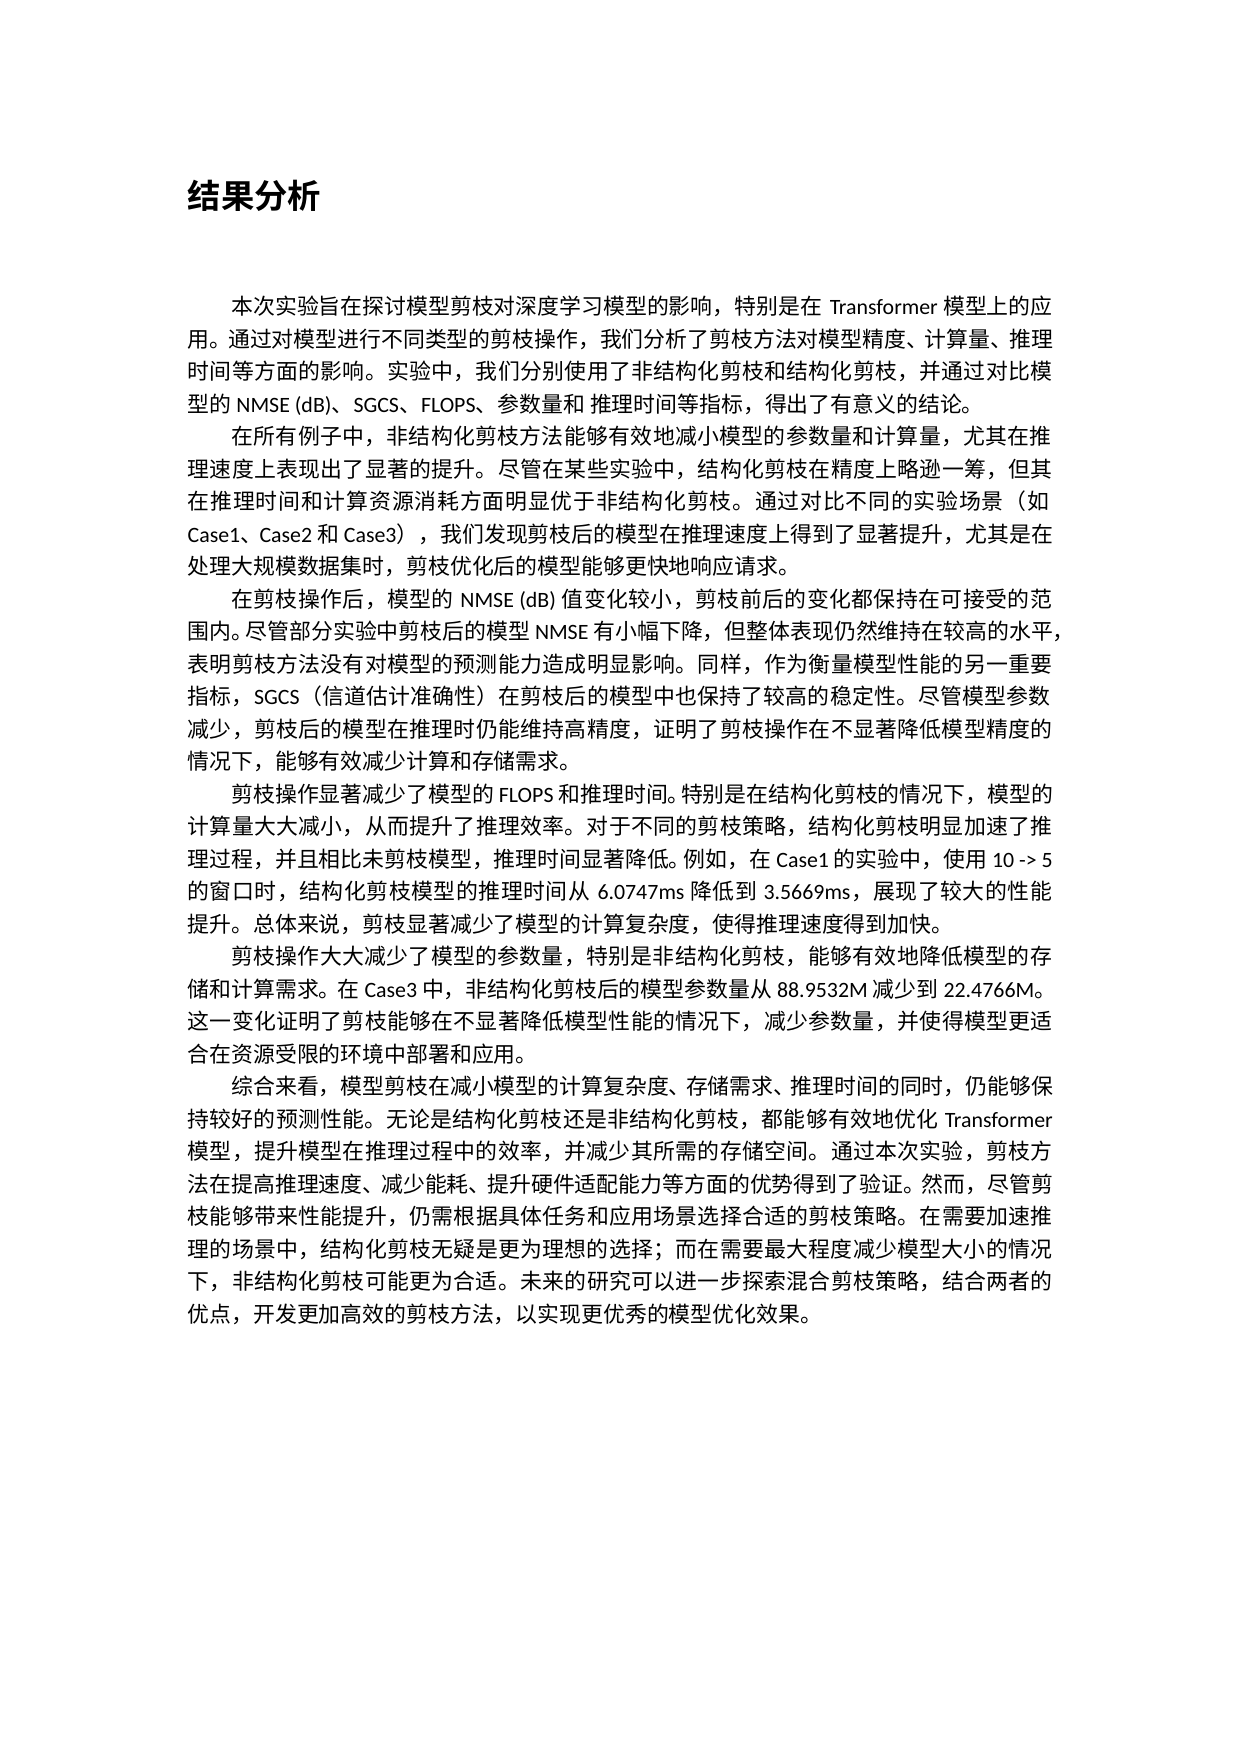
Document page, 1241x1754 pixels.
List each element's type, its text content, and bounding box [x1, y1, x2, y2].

text 综合来看，模型剪枝在减小模型的计算复杂度、存储需求、推理时间的同时，仍能够保持较好的预测性能。无论是结构化剪枝还是非结构化剪枝，都能够有效地优化 Transformer 模型，提升模型在推理过程中的效率，并减少其所需的存储空间。通过本次实验，剪枝方法在提高推理速度、减少能耗、提升硬件适配能力等方面的优势得到了验证。然而，尽管剪枝能够带来性能提升，仍需根据具体任务和应用场景选择合适的剪枝策略。在需要加速推理的场景中，结构化剪枝无疑是更为理想的选择；而在需要最大程度减少模型大小的情况下，非结构化剪枝可能更为合适。未来的研究可以进一步探索混合剪枝策略，结合两者的优点，开发更加高效的剪枝方法，以实现更优秀的模型优化效果。 [187, 1068, 1053, 1328]
text 本次实验旨在探讨模型剪枝对深度学习模型的影响，特别是在 Transformer 模型上的应用。通过对模型进行不同类型的剪枝操作，我们分析了剪枝方法对模型精度、计算量、推理时间等方面的影响。实验中，我们分别使用了非结构化剪枝和结构化剪枝，并通过对比模型的 NMSE (dB)、SGCS、FLOPS、参数量和 推理时间等指标，得出了有意义的结论。 [187, 288, 1053, 418]
text 在剪枝操作后，模型的 NMSE (dB) 值变化较小，剪枝前后的变化都保持在可接受的范围内。尽管部分实验中剪枝后的模型 NMSE 有小幅下降，但整体表现仍然维持在较高的水平，表明剪枝方法没有对模型的预测能力造成明显影响。同样，作为衡量模型性能的另一重要指标，SGCS（信道估计准确性）在剪枝后的模型中也保持了较高的稳定性。尽管模型参数减少，剪枝后的模型在推理时仍能维持高精度，证明了剪枝操作在不显著降低模型精度的情况下，能够有效减少计算和存储需求。 [187, 581, 1053, 776]
text 在所有例子中，非结构化剪枝方法能够有效地减小模型的参数量和计算量，尤其在推理速度上表现出了显著的提升。尽管在某些实验中，结构化剪枝在精度上略逊一筹，但其在推理时间和计算资源消耗方面明显优于非结构化剪枝。通过对比不同的实验场景（如 Case1、Case2 和 Case3），我们发现剪枝后的模型在推理速度上得到了显著提升，尤其是在处理大规模数据集时，剪枝优化后的模型能够更快地响应请求。 [187, 418, 1053, 581]
subtitle 结果分析 [187, 162, 1053, 227]
text 剪枝操作大大减少了模型的参数量，特别是非结构化剪枝，能够有效地降低模型的存储和计算需求。在 Case3 中，非结构化剪枝后的模型参数量从 88.9532M 减少到 22.4766M。这一变化证明了剪枝能够在不显著降低模型性能的情况下，减少参数量，并使得模型更适合在资源受限的环境中部署和应用。 [187, 938, 1053, 1068]
text 剪枝操作显著减少了模型的 FLOPS 和推理时间。特别是在结构化剪枝的情况下，模型的计算量大大减小，从而提升了推理效率。对于不同的剪枝策略，结构化剪枝明显加速了推理过程，并且相比未剪枝模型，推理时间显著降低。例如，在 Case1 的实验中，使用 10 -> 5 的窗口时，结构化剪枝模型的推理时间从 6.0747ms 降低到 3.5669ms，展现了较大的性能提升。总体来说，剪枝显著减少了模型的计算复杂度，使得推理速度得到加快。 [187, 776, 1053, 938]
